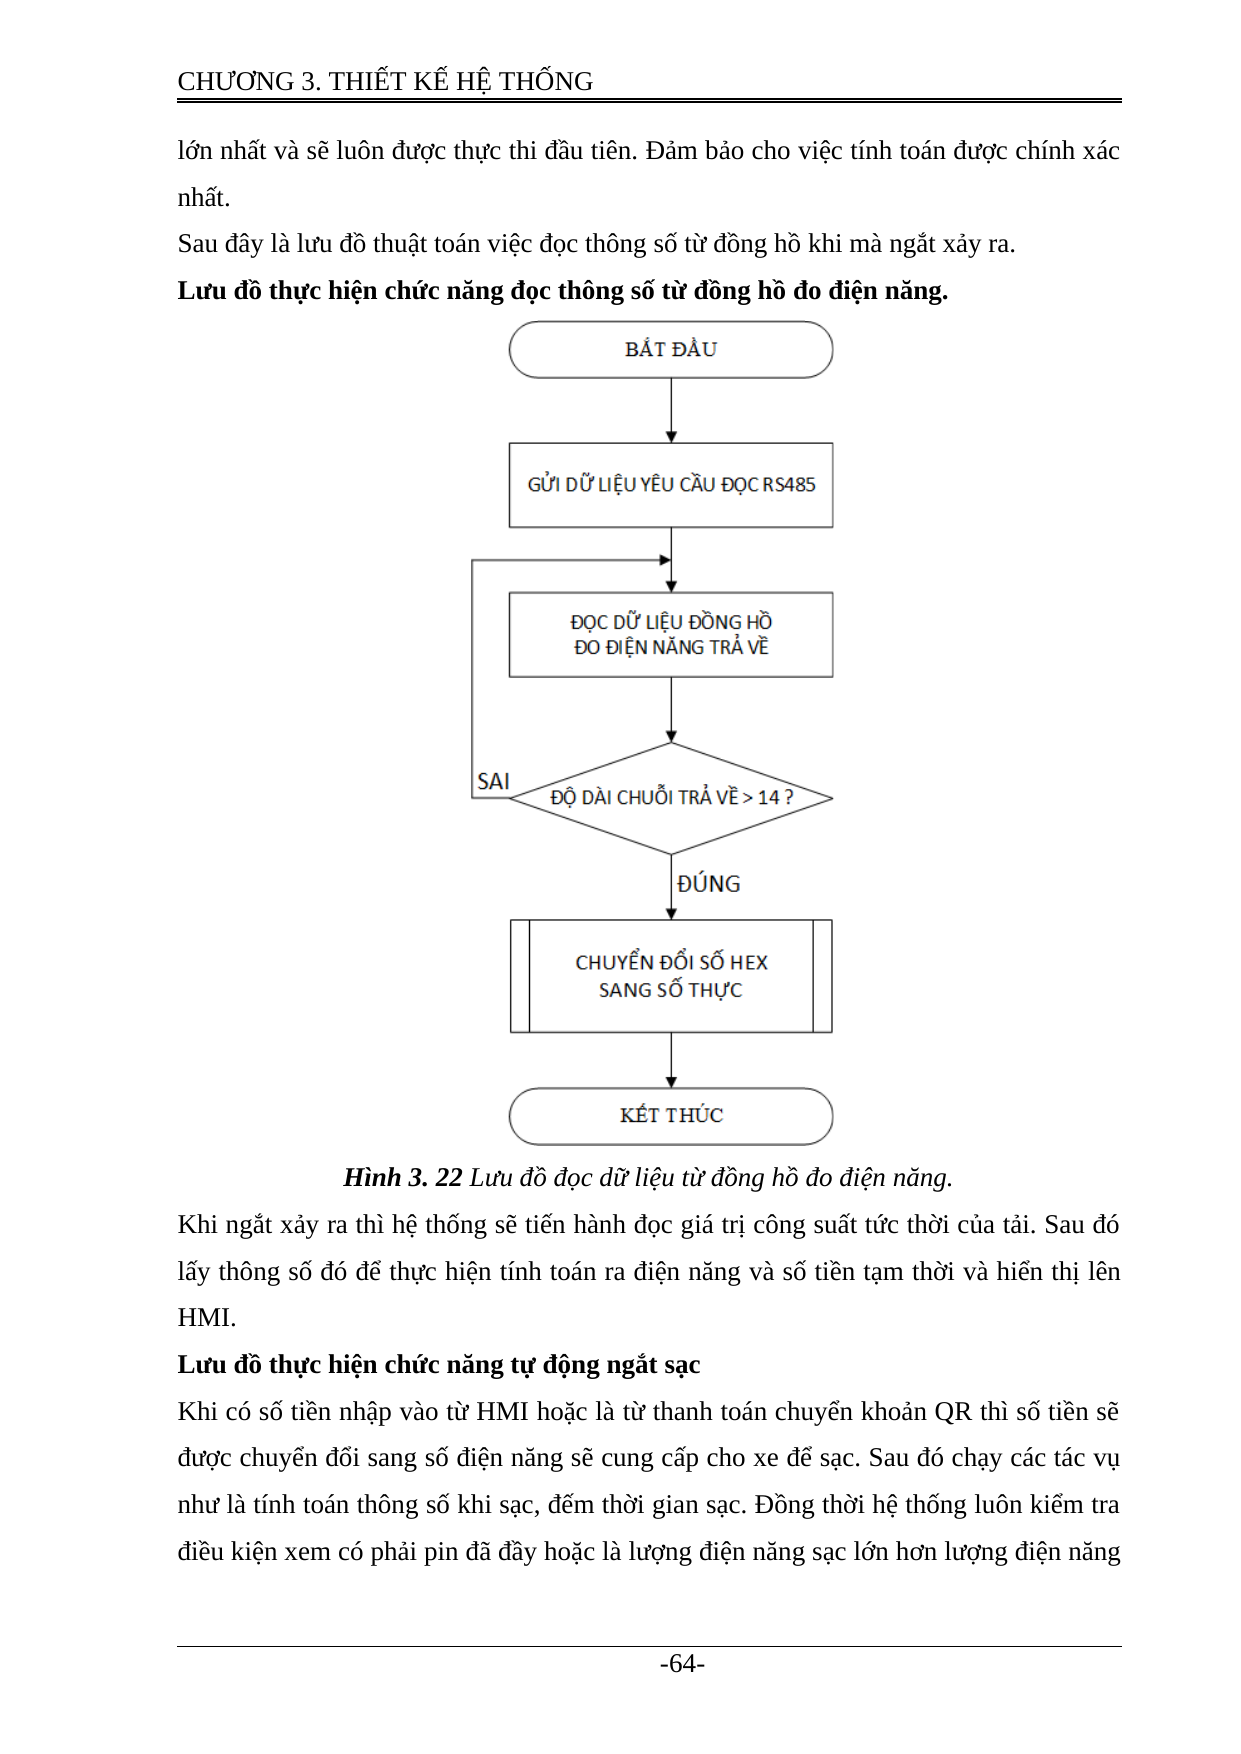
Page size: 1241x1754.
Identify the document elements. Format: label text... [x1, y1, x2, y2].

text Lưu đồ thực hiện chức năng đọc thông số từ đồng hồ đo điện năng. [177, 274, 1122, 305]
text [177, 1395, 1122, 1566]
picture [465, 320, 834, 1146]
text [177, 134, 1122, 212]
text Khi ngắt xảy ra thì hệ thống sẽ tiến hành đọc giá trị công suất tức thời của tải. Sau đó lấy thông số đó để thực hiện tính toán ra điện năng và số tiền tạm thời và hiển thị lên HMI. [177, 1208, 1122, 1332]
text Lưu đồ thực hiện chức năng tự động ngắt sạc [177, 1348, 1122, 1379]
text Hình 3. 22 Lưu đồ đọc dữ liệu từ đồng hồ đo điện năng. [177, 1161, 1122, 1192]
text Sau đây là lưu đồ thuật toán việc đọc thông số từ đồng hồ khi mà ngắt xảy ra. [177, 227, 1122, 258]
